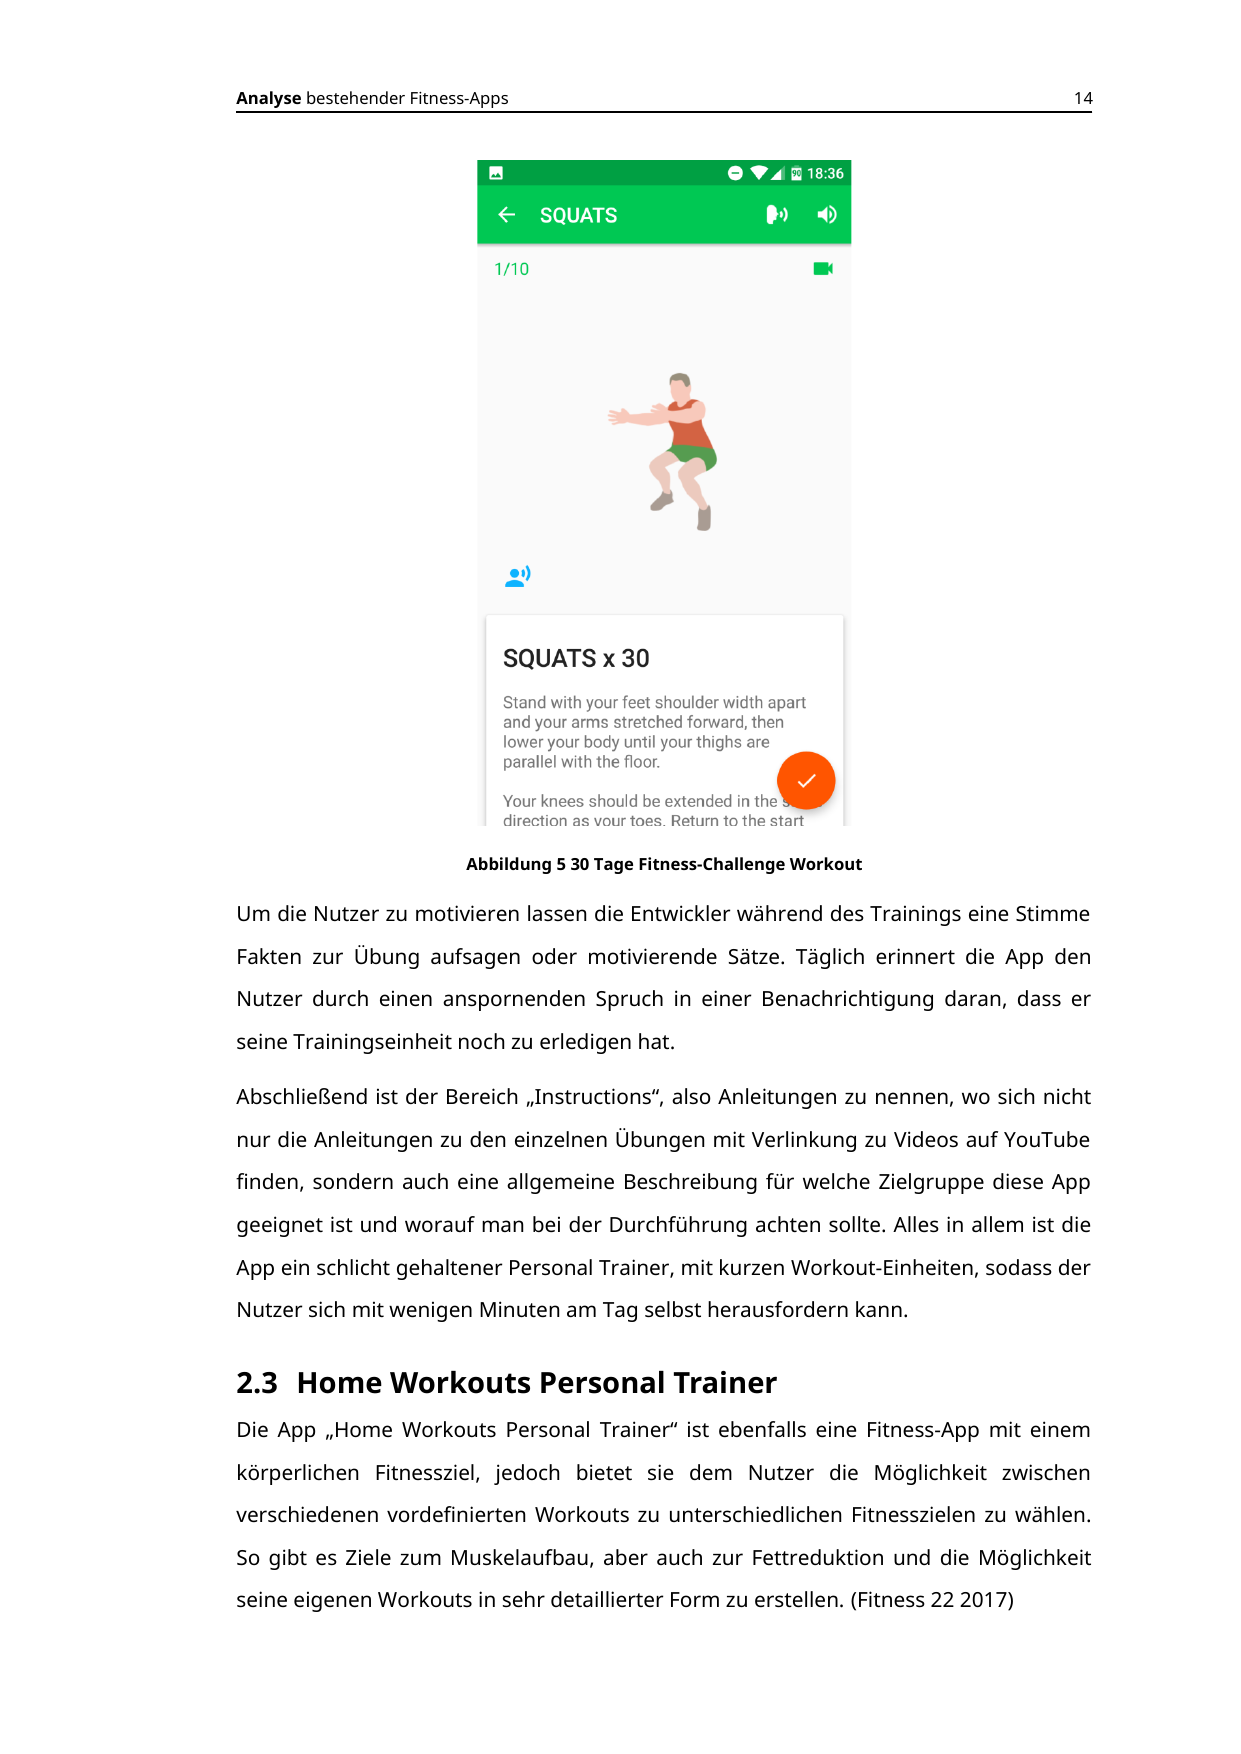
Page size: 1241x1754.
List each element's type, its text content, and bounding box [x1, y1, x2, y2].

picture [477, 160, 852, 826]
text Um die Nutzer zu motivieren lassen die Entwickler während des Trainings eine Stimme Fakten zur Übung aufsagen oder motivierende Sätze. Täglich erinnert die App den Nutzer durch einen anspornenden Spruch in einer Benachrichtigung daran, dass er seine Trainingseinheit noch zu erledigen hat. [236, 899, 1092, 1056]
text Abschließend ist der Bereich „Instructions“, also Anleitungen zu nennen, wo sich nicht nur die Anleitungen zu den einzelnen Übungen mit Verlinkung zu Videos auf YouTube finden, sondern auch eine allgemeine Beschreibung für welche Zielgruppe diese App geeignet ist und worauf man bei der Durchführung achten sollte. Alles in allem ist die App ein schlicht gehaltener Personal Trainer, mit kurzen Workout-Einheiten, sodass der Nutzer sich mit wenigen Minuten am Tag selbst herausfordern kann. [236, 1082, 1092, 1324]
text Die App „Home Workouts Personal Trainer“ ist ebenfalls eine Fitness-App mit einem körperlichen Fitnessziel, jedoch bietet sie dem Nutzer die Möglichkeit zwischen verschiedenen vordefinierten Workouts zu unterschiedlichen Fitnesszielen zu wählen. So gibt es Ziele zum Muskelaufbau, aber auch zur Fettreduktion und die Möglichkeit seine eigenen Workouts in sehr detaillierter Form zu erstellen. (Fitness 22 2017) [236, 1415, 1092, 1614]
subtitle Home Workouts Personal Trainer [236, 1363, 1092, 1402]
text Abbildung 5 30 Tage Fitness-Challenge Workout [236, 853, 1092, 875]
